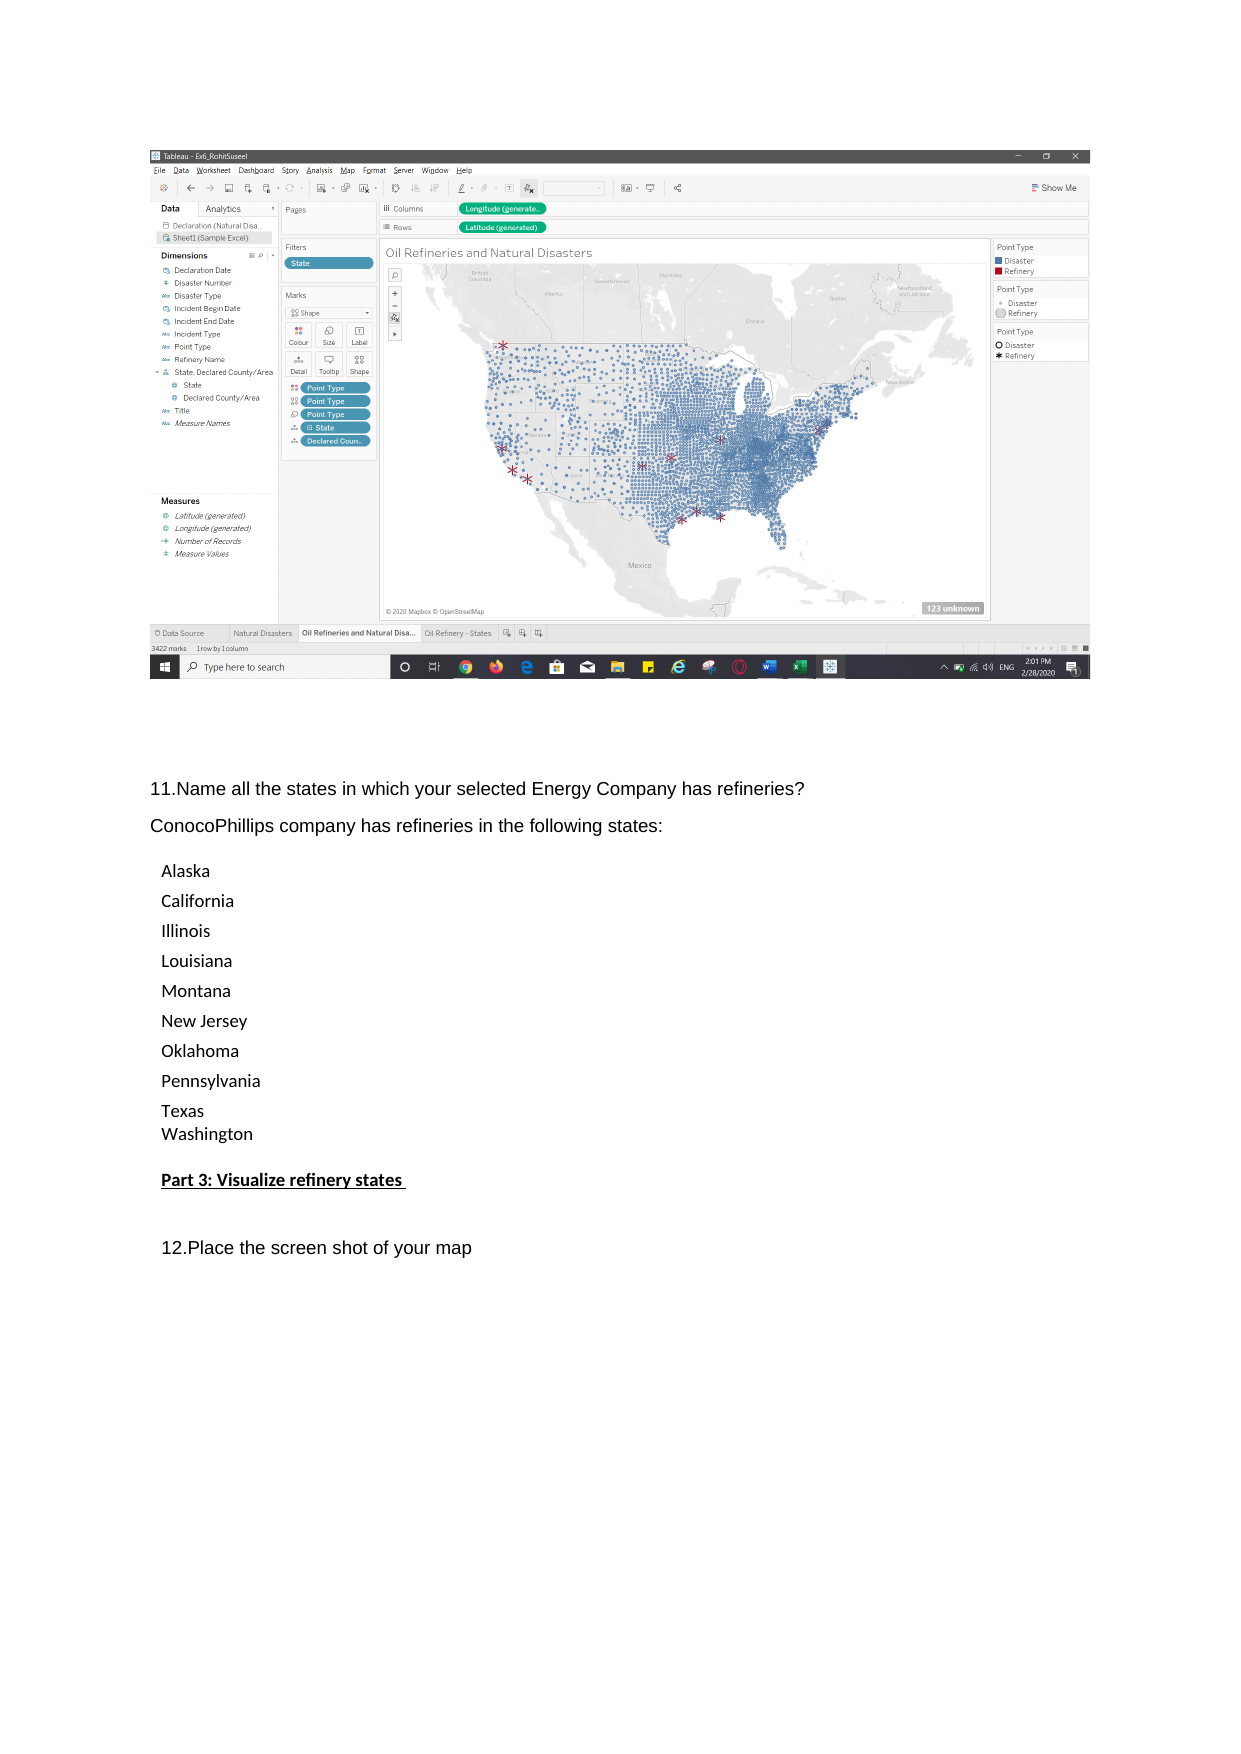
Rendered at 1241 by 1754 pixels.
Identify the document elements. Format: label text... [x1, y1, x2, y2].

table_cell California [150, 882, 1090, 912]
table_cell Oklahoma [150, 1032, 1090, 1062]
table_cell Pennsylvania [150, 1062, 1090, 1092]
title 11.Name all the states in which your selected Energy Company has refineries? [150, 777, 1090, 799]
table_cell Louisiana [150, 942, 1090, 972]
title ConocoPhillips company has refineries in the following states: [150, 815, 1090, 836]
table_cell New Jersey [150, 1002, 1090, 1032]
table_header Alaska [150, 852, 1090, 882]
picture [150, 150, 1091, 679]
table_cell Illinois [150, 912, 1090, 942]
table_cell Texas [150, 1092, 1090, 1122]
table_cell Montana [150, 972, 1090, 1002]
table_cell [150, 1122, 1090, 1277]
